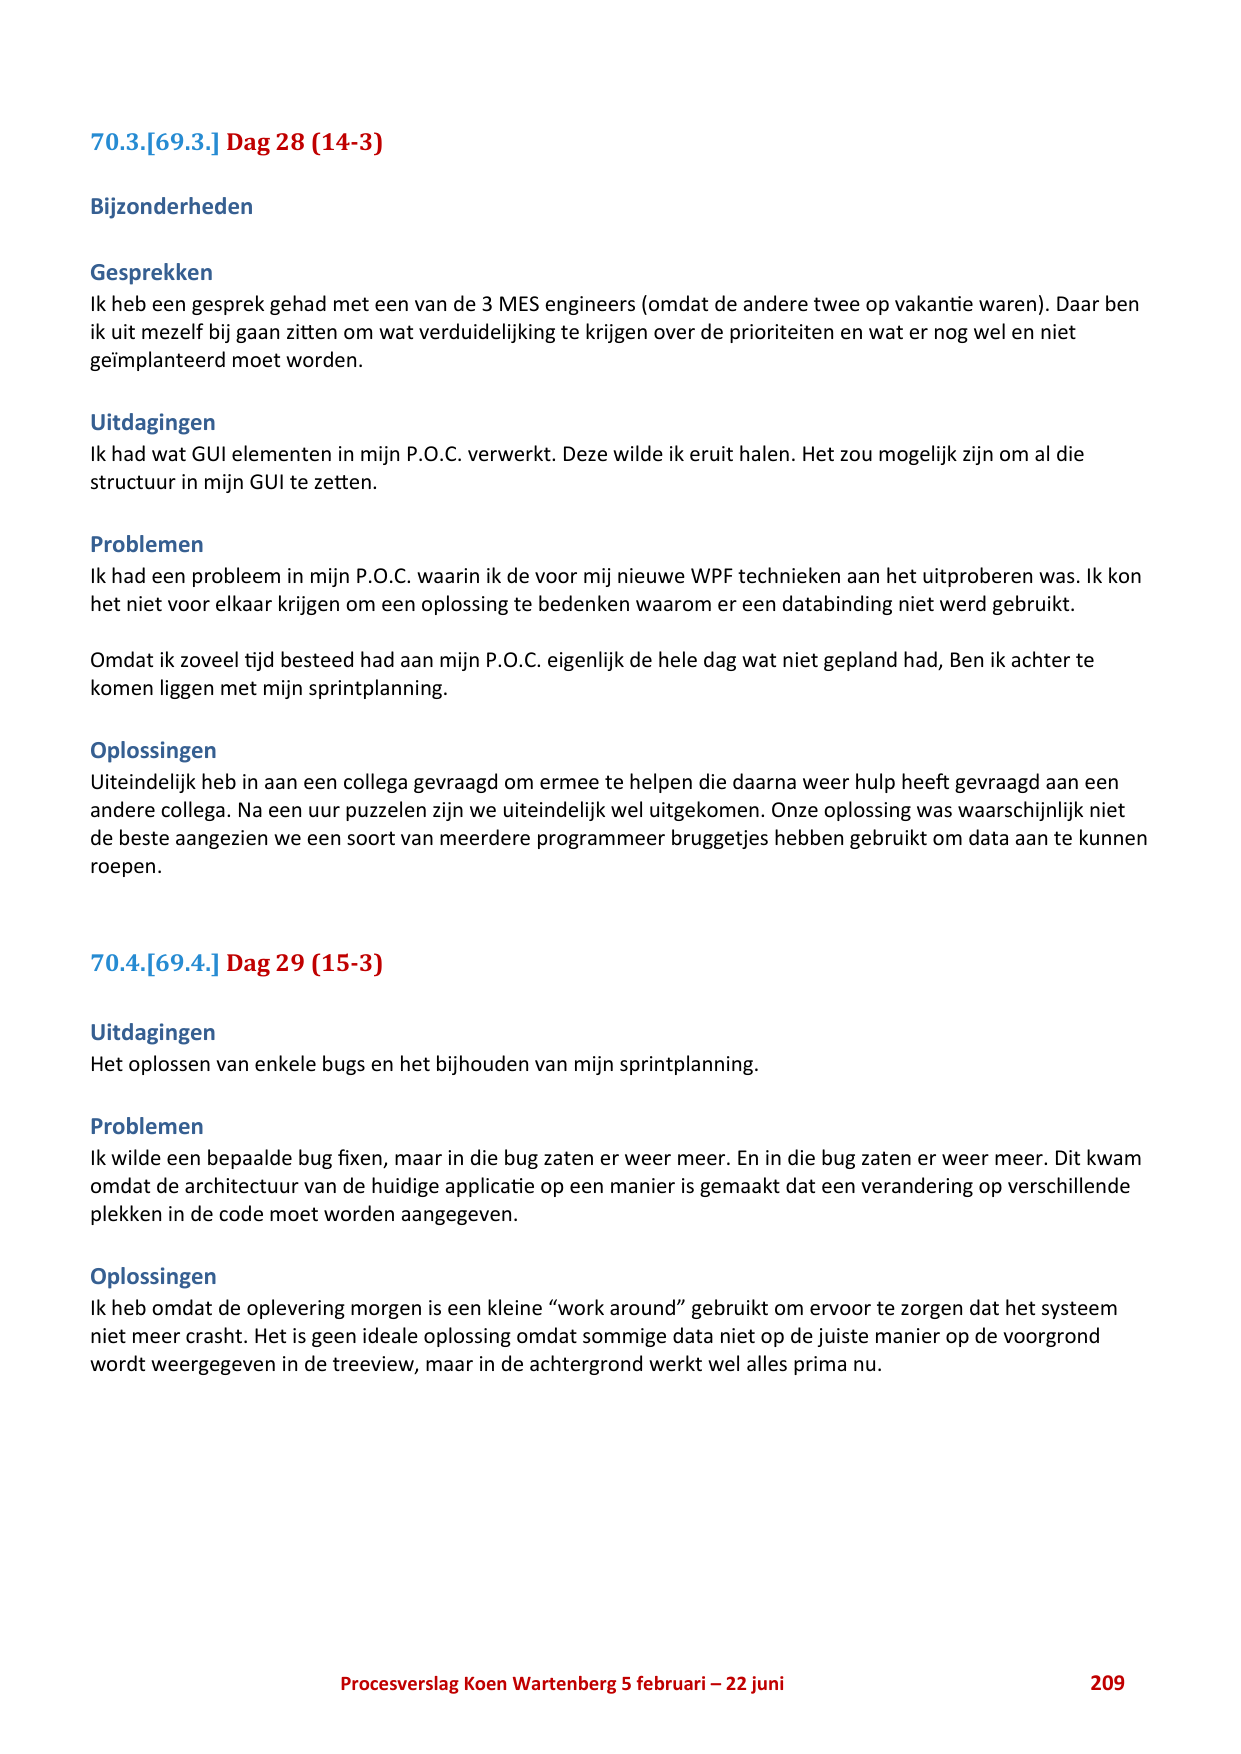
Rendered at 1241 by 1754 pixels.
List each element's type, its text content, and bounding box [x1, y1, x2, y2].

text Uitdagingen [90, 1016, 1150, 1047]
text Ik had een probleem in mijn P.O.C. waarin ik de voor mij nieuwe WPF technieken aan het uitproberen was. Ik kon het niet voor elkaar krijgen om een oplossing te bedenken waarom er een databinding niet werd gebruikt. [90, 561, 1150, 617]
text Problemen [90, 1110, 1150, 1140]
text Problemen [90, 528, 1150, 559]
text Ik had wat GUI elementen in mijn P.O.C. verwerkt. Deze wilde ik eruit halen. Het zou mogelijk zijn om al die structuur in mijn GUI te zetten. [90, 439, 1150, 495]
text Omdat ik zoveel tijd besteed had aan mijn P.O.C. eigenlijk de hele dag wat niet gepland had, Ben ik achter te komen liggen met mijn sprintplanning. [90, 645, 1150, 701]
text Gesprekken [90, 256, 1150, 287]
text Uiteindelijk heb in aan een collega gevraagd om ermee te helpen die daarna weer hulp heeft gevraagd aan een andere collega. Na een uur puzzelen zijn we uiteindelijk wel uitgekomen. Onze oplossing was waarschijnlijk niet de beste aangezien we een soort van meerdere programmeer bruggetjes hebben gebruikt om data aan te kunnen roepen. [90, 767, 1150, 879]
text Bijzonderheden [90, 191, 1150, 221]
text Uitdagingen [90, 406, 1150, 437]
text Ik heb omdat de oplevering morgen is een kleine “work around” gebruikt om ervoor te zorgen dat het systeem niet meer crasht. Het is geen ideale oplossing omdat sommige data niet op de juiste manier op de voorgrond wordt weergegeven in de treeview, maar in de achtergrond werkt wel alles prima nu. [90, 1293, 1150, 1377]
text Oplossingen [90, 1260, 1150, 1290]
subtitle Dag 29 (15-3) [90, 948, 1150, 977]
text Oplossingen [90, 734, 1150, 764]
text Ik heb een gesprek gehad met een van de 3 MES engineers (omdat de andere twee op vakantie waren). Daar ben ik uit mezelf bij gaan zitten om wat verduidelijking te krijgen over de prioriteiten en wat er nog wel en niet geïmplanteerd moet worden. [90, 289, 1150, 373]
subtitle Dag 28 (14-3) [90, 127, 1150, 156]
text Het oplossen van enkele bugs en het bijhouden van mijn sprintplanning. [90, 1049, 1150, 1077]
text Ik wilde een bepaalde bug fixen, maar in die bug zaten er weer meer. En in die bug zaten er weer meer. Dit kwam omdat de architectuur van de huidige applicatie op een manier is gemaakt dat een verandering op verschillende plekken in de code moet worden aangegeven. [90, 1143, 1150, 1227]
